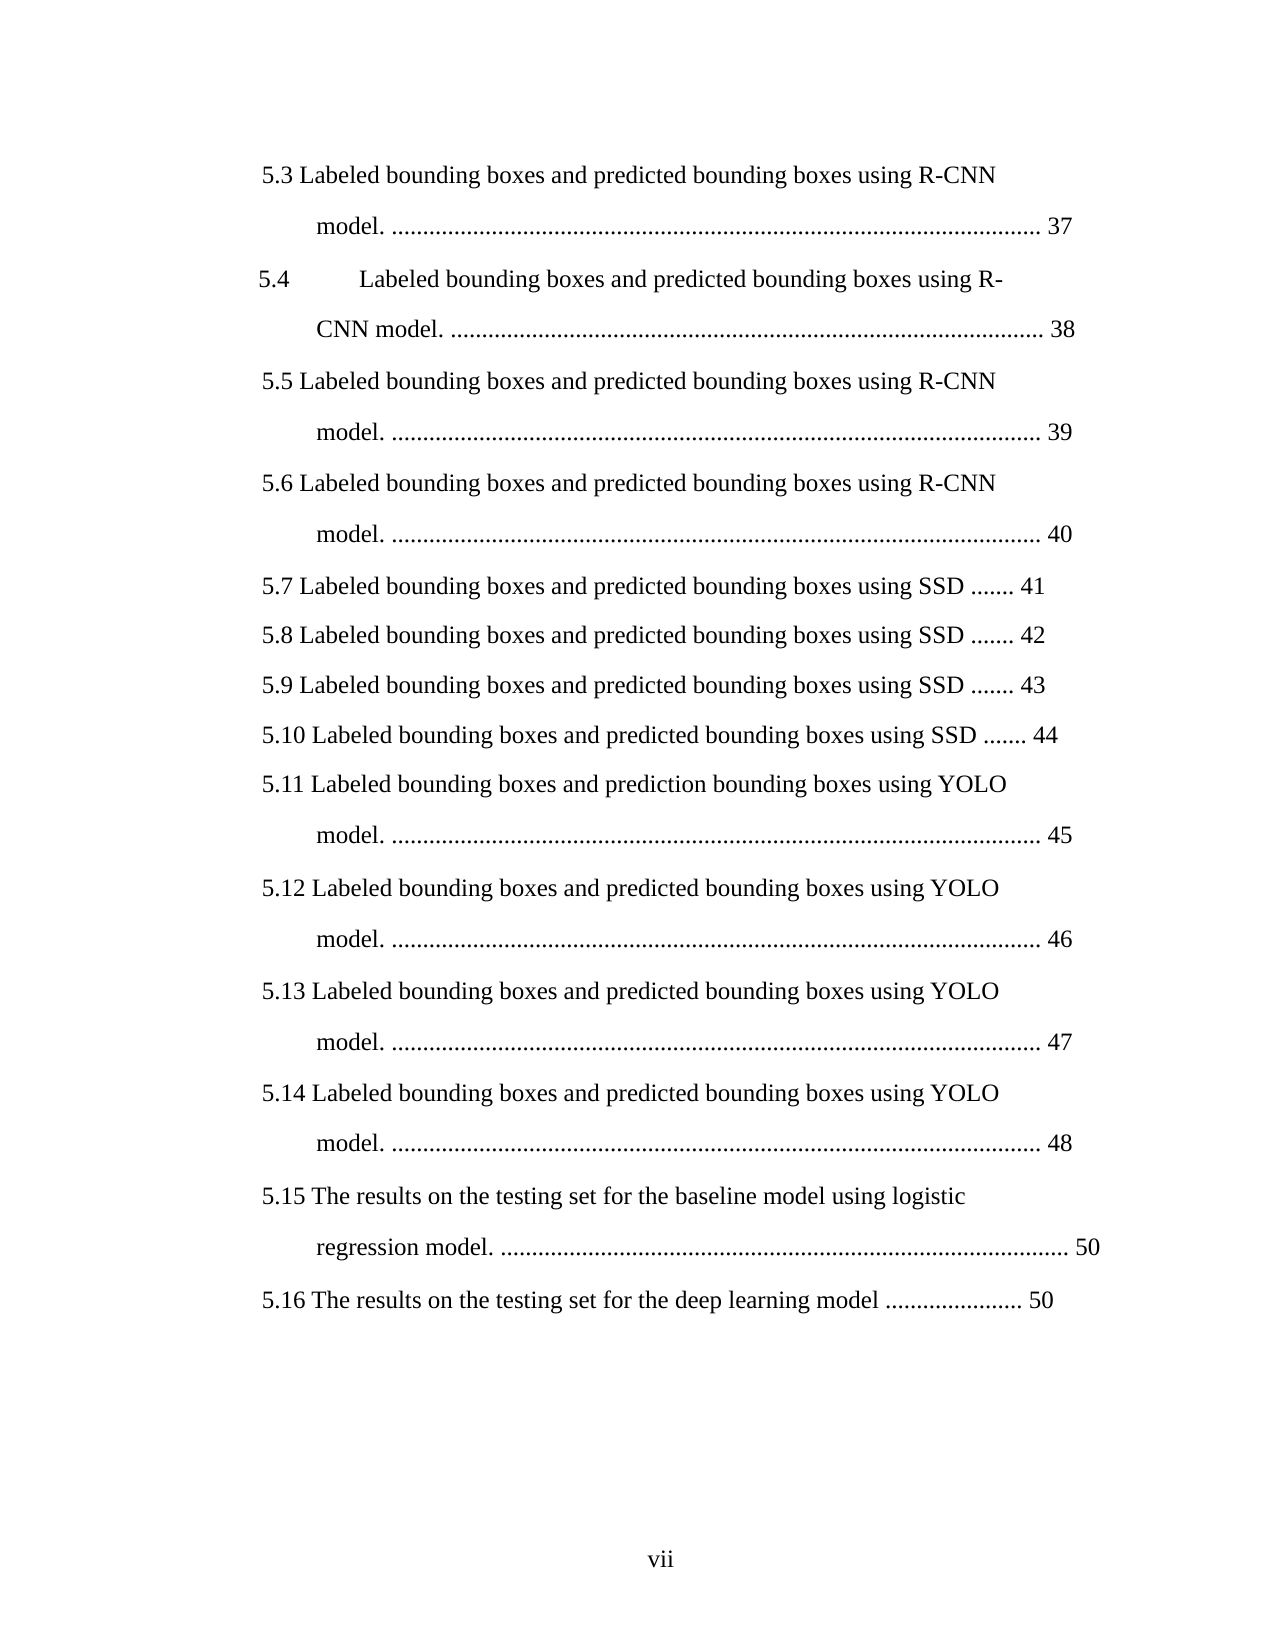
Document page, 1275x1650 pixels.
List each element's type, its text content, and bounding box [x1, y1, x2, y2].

text 5.14 Labeled bounding boxes and predicted bounding boxes using YOLO [262, 1078, 1196, 1106]
text CNN model. ............................................................................................... 38 [316, 314, 1204, 342]
text 5.10 Labeled bounding boxes and predicted bounding boxes using SSD ....... 44 [262, 720, 1196, 748]
text 5.4 Labeled bounding boxes and predicted bounding boxes using R- [179, 264, 1204, 293]
text 5.6 Labeled bounding boxes and predicted bounding boxes using R-CNN [262, 468, 1196, 497]
text 5.7 Labeled bounding boxes and predicted bounding boxes using SSD ....... 41 [262, 571, 1196, 600]
text 5.11 Labeled bounding boxes and prediction bounding boxes using YOLO [262, 769, 1196, 798]
text 5.15 The results on the testing set for the baseline model using logistic [262, 1181, 1196, 1210]
text model. ........................................................................................................ 46 [316, 924, 1204, 952]
text 5.8 Labeled bounding boxes and predicted bounding boxes using SSD ....... 42 [262, 620, 1196, 649]
text 5.13 Labeled bounding boxes and predicted bounding boxes using YOLO [262, 976, 1196, 1005]
text 5.12 Labeled bounding boxes and predicted bounding boxes using YOLO [262, 873, 1196, 902]
text 5.16 The results on the testing set for the deep learning model ...................... 50 [262, 1285, 1196, 1313]
text 5.9 Labeled bounding boxes and predicted bounding boxes using SSD ....... 43 [262, 670, 1196, 699]
text model. ........................................................................................................ 48 [316, 1128, 1204, 1157]
text model. ........................................................................................................ 45 [316, 820, 1204, 849]
text model. ........................................................................................................ 37 [316, 211, 1204, 240]
text regression model. ........................................................................................... 50 [316, 1232, 1204, 1261]
text 5.5 Labeled bounding boxes and predicted bounding boxes using R-CNN [262, 366, 1196, 395]
text model. ........................................................................................................ 39 [316, 417, 1204, 446]
text 5.3 Labeled bounding boxes and predicted bounding boxes using R-CNN [262, 160, 1196, 189]
text model. ........................................................................................................ 40 [316, 519, 1204, 547]
text model. ........................................................................................................ 47 [316, 1027, 1204, 1056]
